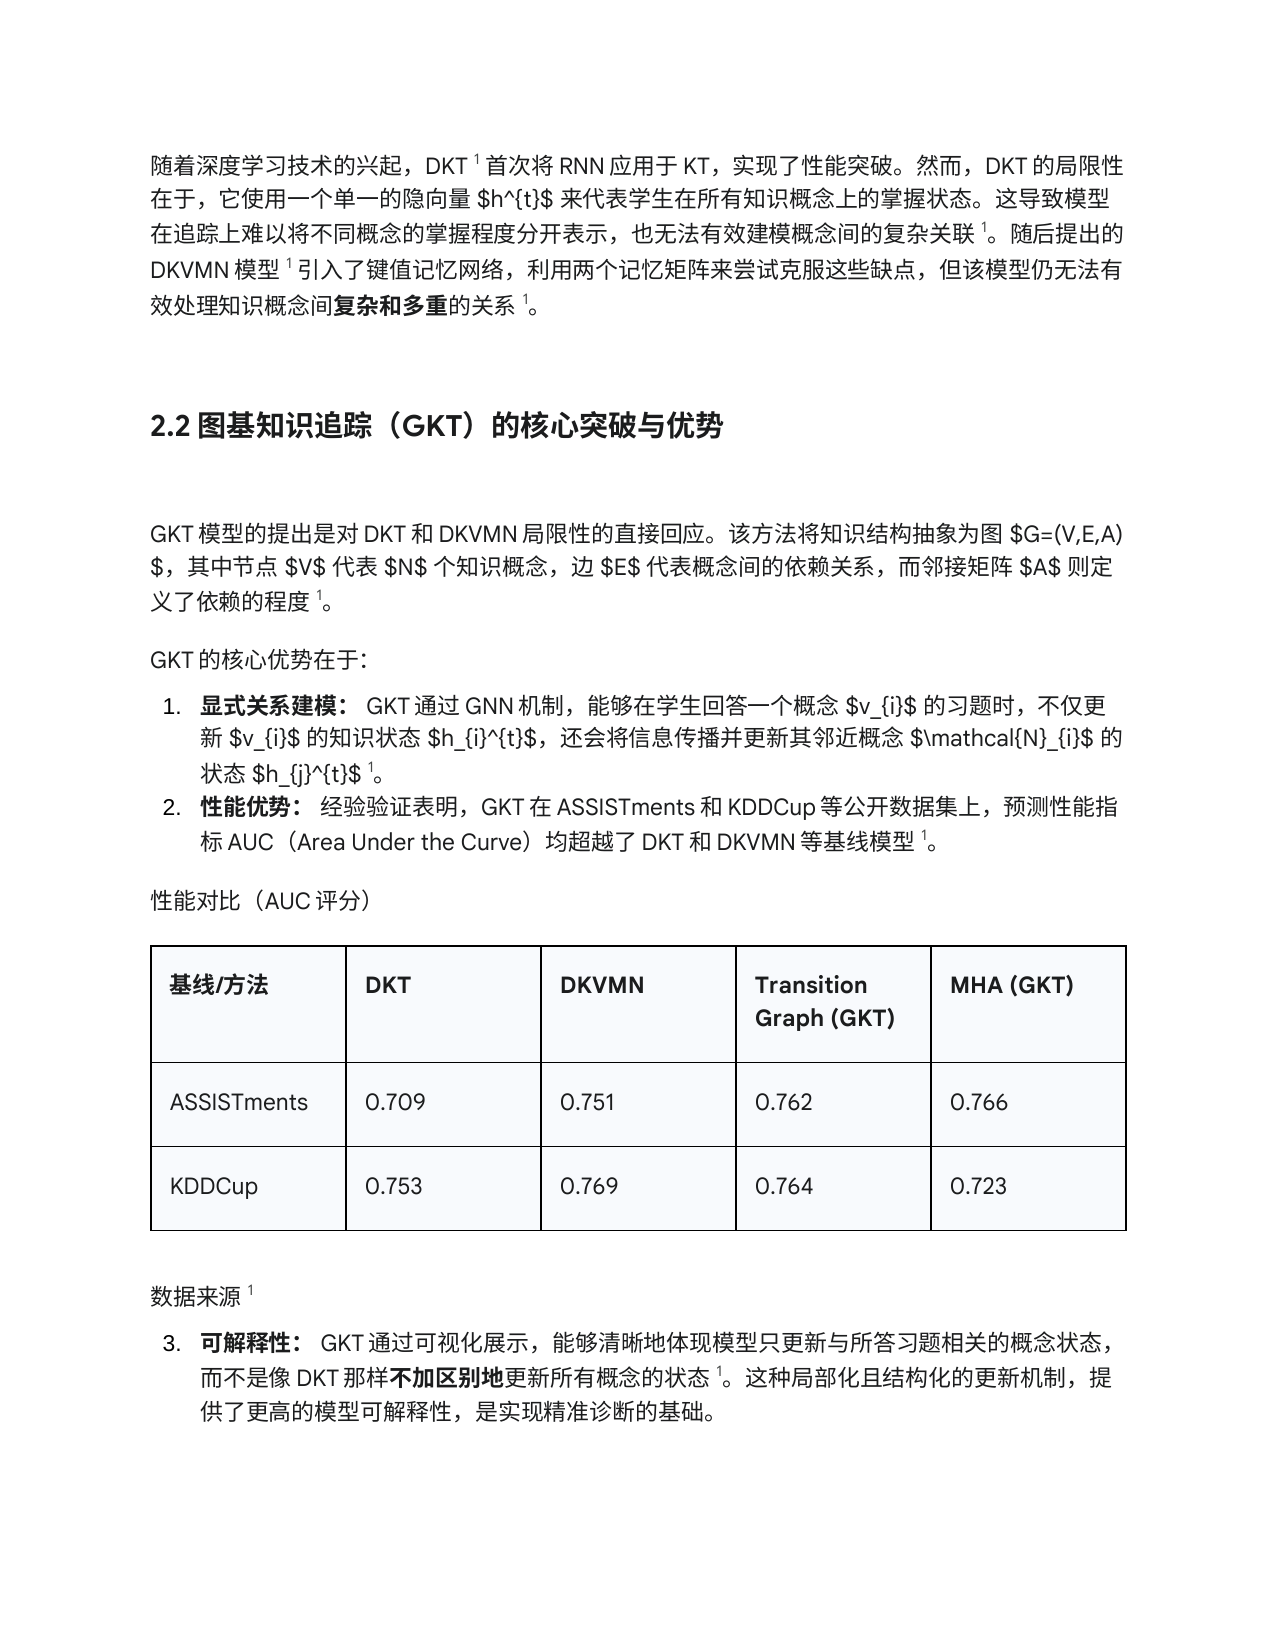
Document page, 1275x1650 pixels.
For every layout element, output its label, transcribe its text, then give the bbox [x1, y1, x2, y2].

text GKT的核心优势在于： [150, 647, 1125, 676]
list 性能优势： 经验验证表明，GKT在ASSISTments和KDDCup等公开数据集上，预测性能指标AUC（Area Under the Curve）均超越了DKT和DKVMN等基线模型 1。 [162, 793, 1125, 858]
list 显式关系建模： GKT通过GNN机制，能够在学生回答一个概念 $v_{i}$ 的习题时，不仅更新 $v_{i}$ 的知识状态 $h_{i}^{t}$，还会将信息传播并更新其邻近概念 $\mathcal{N}_{i}$ 的状态 $h_{j}^{t}$ 1。 [162, 692, 1125, 789]
table_cell 0.723 [932, 1147, 1125, 1230]
table_cell ASSISTments [152, 1063, 345, 1146]
table_header 基线/方法 [152, 947, 345, 1062]
text 随着深度学习技术的兴起，DKT 1 首次将RNN应用于KT，实现了性能突破。然而，DKT的局限性在于，它使用一个单一的隐向量 $h^{t}$ 来代表学生在所有知识概念上的掌握状态。这导致模型在追踪上难以将不同概念的掌握程度分开表示，也无法有效建模概念间的复杂关联 1。随后提出的DKVMN模型 1 引入了键值记忆网络，利用两个记忆矩阵来尝试克服这些缺点，但该模型仍无法有效处理知识概念间复杂和多重的关系 1。 [150, 150, 1125, 321]
table_cell 0.764 [737, 1147, 930, 1230]
table_cell 0.769 [542, 1147, 735, 1230]
table_cell 0.751 [542, 1063, 735, 1146]
table_header DKVMN [542, 947, 735, 1062]
subtitle 2.2 图基知识追踪（GKT）的核心突破与优势 [150, 408, 1125, 445]
table_header DKT [347, 947, 540, 1062]
table_cell KDDCup [152, 1147, 345, 1230]
text GKT模型的提出是对DKT和DKVMN局限性的直接回应。该方法将知识结构抽象为图 $G=(V,E,A)$，其中节点 $V$ 代表 $N$ 个知识概念，边 $E$ 代表概念间的依赖关系，而邻接矩阵 $A$ 则定义了依赖的程度 1。 [150, 520, 1125, 617]
text 数据来源 1 [150, 1281, 1125, 1313]
table_cell 0.709 [347, 1063, 540, 1146]
table_header Transition Graph (GKT) [737, 947, 930, 1062]
list 可解释性： GKT通过可视化展示，能够清晰地体现模型只更新与所答习题相关的概念状态，而不是像DKT那样不加区别地更新所有概念的状态 1。这种局部化且结构化的更新机制，提供了更高的模型可解释性，是实现精准诊断的基础。 [162, 1329, 1125, 1427]
table_header MHA (GKT) [932, 947, 1125, 1062]
text 性能对比（AUC评分） [150, 887, 1125, 916]
table_cell 0.766 [932, 1063, 1125, 1146]
table_cell 0.753 [347, 1147, 540, 1230]
table_cell 0.762 [737, 1063, 930, 1146]
